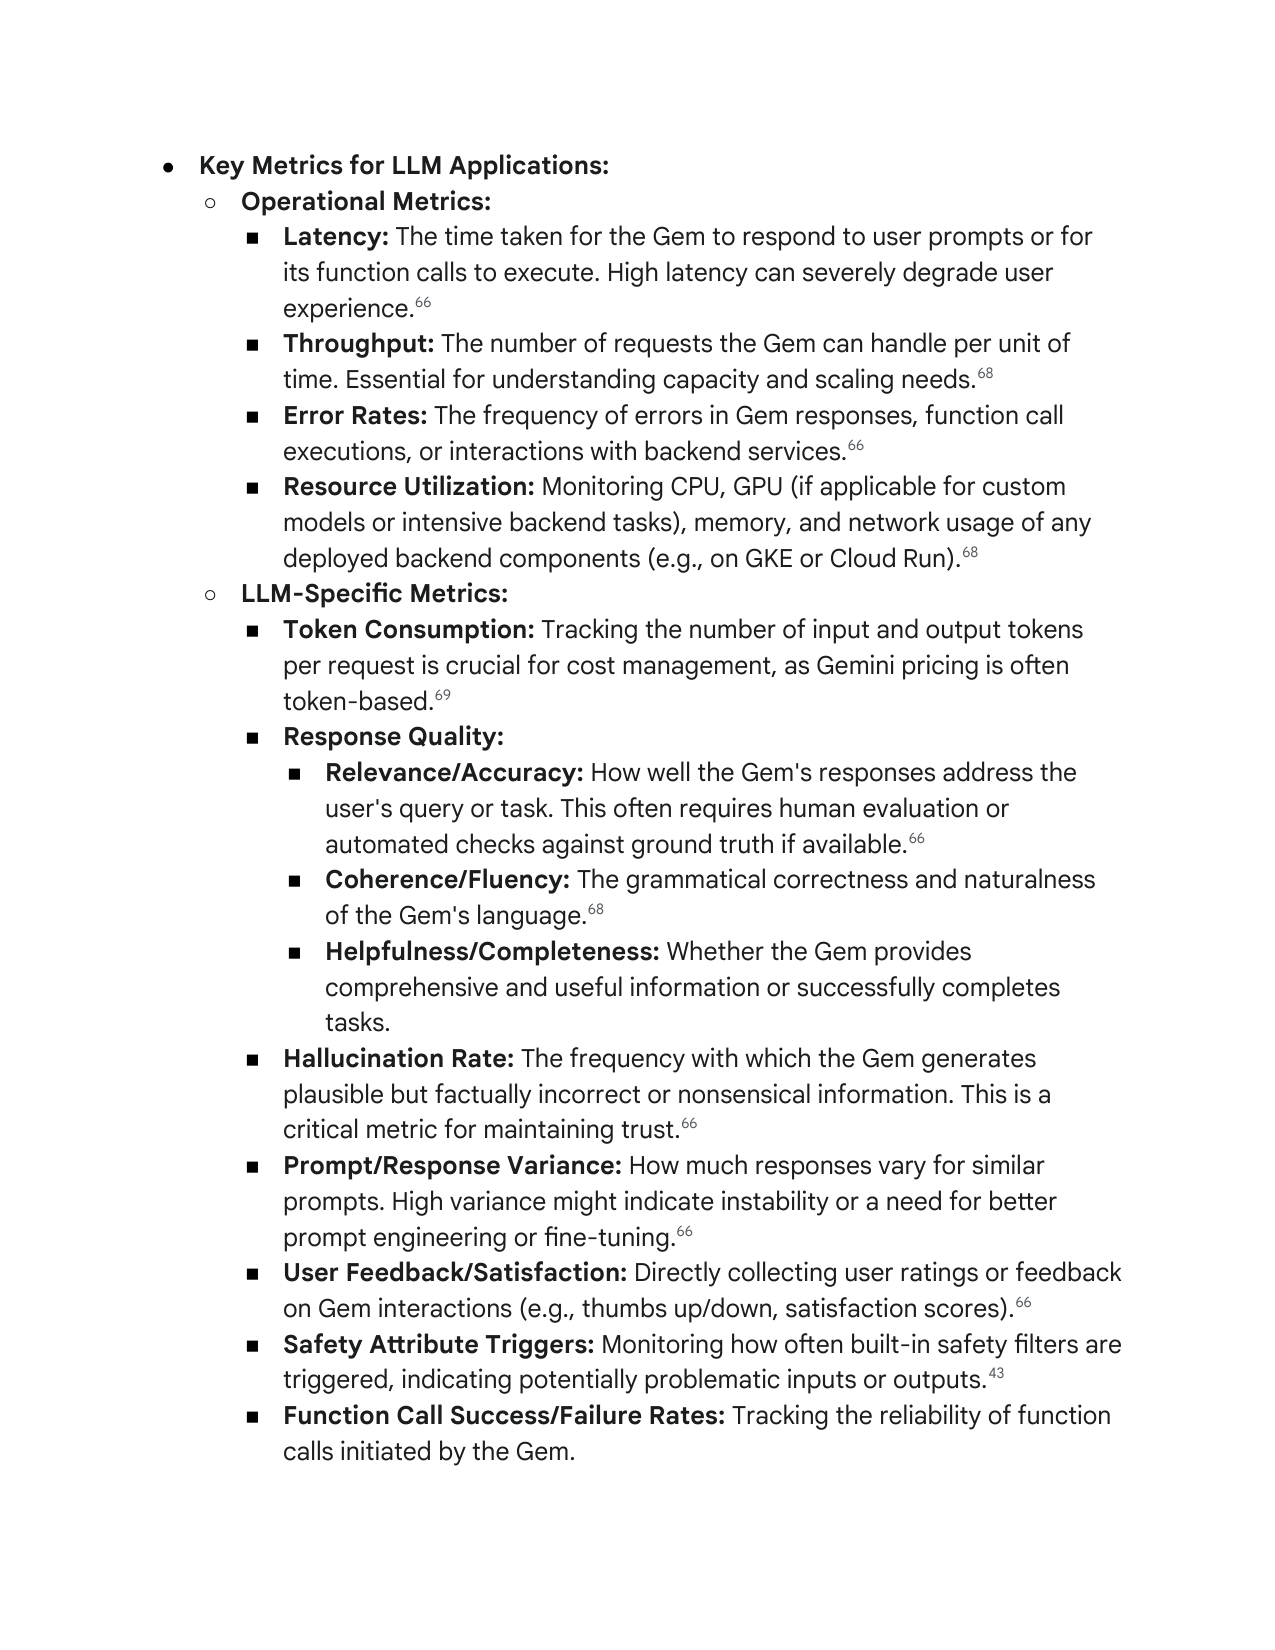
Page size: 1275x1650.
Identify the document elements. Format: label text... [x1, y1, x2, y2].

list Error Rates: The frequency of errors in Gem responses, function call executions, or interactions with backend services.66 [245, 400, 1125, 467]
list Prompt/Response Variance: How much responses vary for similar prompts. High variance might indicate instability or a need for better prompt engineering or fine-tuning.66 [245, 1150, 1125, 1253]
list Operational Metrics: [203, 186, 1125, 217]
list LLM-Specific Metrics: [203, 579, 1125, 610]
list Coherence/Fluency: The grammatical correctness and naturalness of the Gem's language.68 [287, 864, 1125, 932]
list Latency: The time taken for the Gem to respond to user prompts or for its function calls to execute. High latency can severely degrade user experience.66 [245, 221, 1125, 324]
list Response Quality: [245, 722, 1125, 753]
list Resource Utilization: Monitoring CPU, GPU (if applicable for custom models or intensive backend tasks), memory, and network usage of any deployed backend components (e.g., on GKE or Cloud Run).68 [245, 472, 1125, 574]
list Token Consumption: Tracking the number of input and output tokens per request is crucial for cost management, as Gemini pricing is often token-based.69 [245, 614, 1125, 717]
list Hallucination Rate: The frequency with which the Gem generates plausible but factually incorrect or nonsensical information. This is a critical metric for maintaining trust.66 [245, 1043, 1125, 1146]
list Function Call Success/Failure Rates: Tracking the reliability of function calls initiated by the Gem. [245, 1401, 1125, 1468]
list Helpfulness/Completeness: Whether the Gem provides comprehensive and useful information or successfully completes tasks. [287, 936, 1125, 1039]
list Throughput: The number of requests the Gem can handle per unit of time. Essential for understanding capacity and scaling needs.68 [245, 329, 1125, 396]
list Relevance/Accuracy: How well the Gem's responses address the user's query or task. This often requires human evaluation or automated checks against ground truth if available.66 [287, 757, 1125, 860]
list Safety Attribute Triggers: Monitoring how often built-in safety filters are triggered, indicating potentially problematic inputs or outputs.43 [245, 1329, 1125, 1396]
list User Feedback/Satisfaction: Directly collecting user ratings or feedback on Gem interactions (e.g., thumbs up/down, satisfaction scores).66 [245, 1258, 1125, 1325]
list Key Metrics for LLM Applications: [161, 150, 1125, 181]
